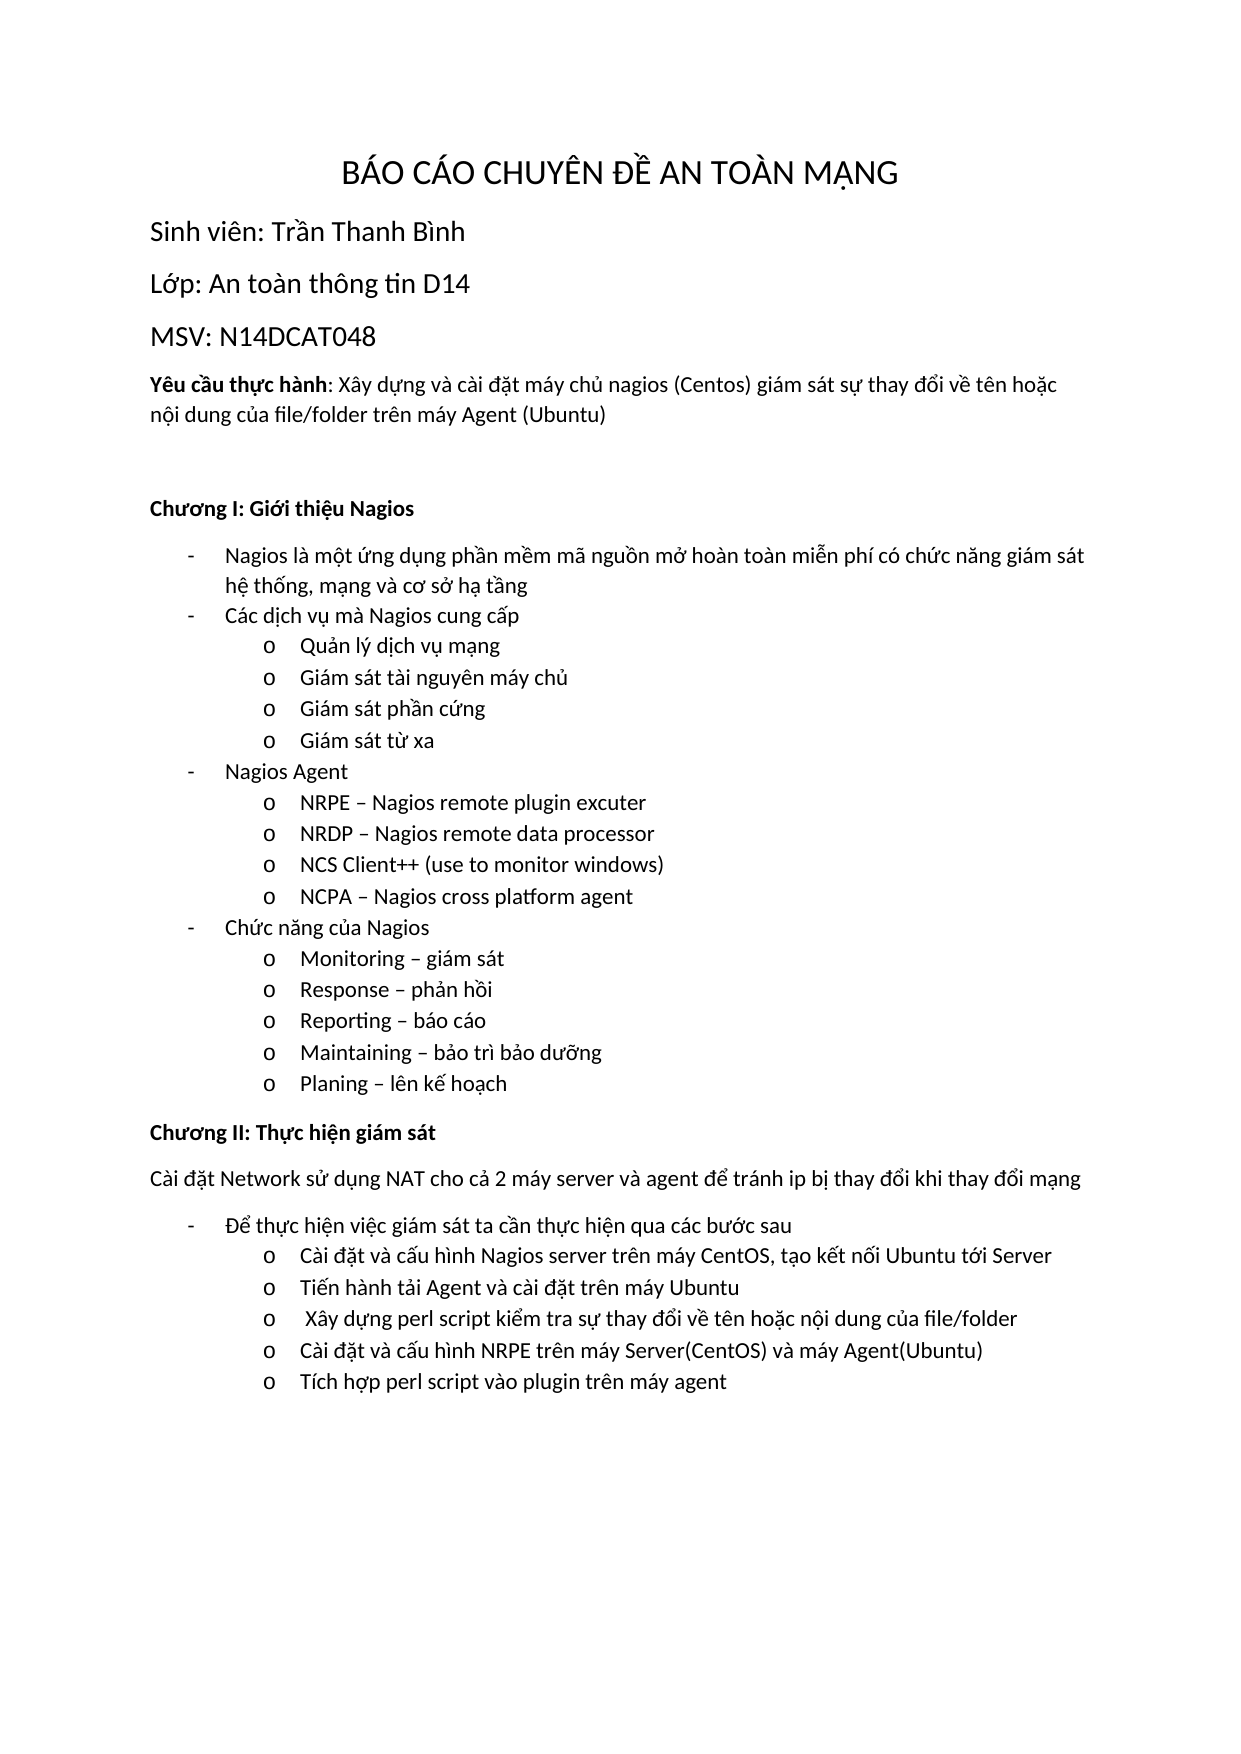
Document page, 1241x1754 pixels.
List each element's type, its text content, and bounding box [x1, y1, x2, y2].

text Chương II: Thực hiện giám sát [150, 1118, 1090, 1146]
list Cài đặt và cấu hình Nagios server trên máy CentOS, tạo kết nối Ubuntu tới Server [262, 1242, 1090, 1271]
text Cài đặt Network sử dụng NAT cho cả 2 máy server và agent để tránh ip bị thay đổi khi thay đổi mạng [150, 1164, 1090, 1193]
list Để thực hiện việc giám sát ta cần thực hiện qua các bước sau [187, 1211, 1090, 1239]
list Monitoring – giám sát [262, 944, 1090, 973]
list Quản lý dịch vụ mạng [262, 632, 1090, 661]
list Tiến hành tải Agent và cài đặt trên máy Ubuntu [262, 1273, 1090, 1302]
text Yêu cầu thực hành: Xây dựng và cài đặt máy chủ nagios (Centos) giám sát sự thay đổi về tên hoặc nội dung của file/folder trên máy Agent (Ubuntu) [150, 370, 1090, 428]
list Nagios Agent [187, 757, 1090, 786]
list Xây dựng perl script kiểm tra sự thay đổi về tên hoặc nội dung của file/folder [262, 1304, 1090, 1334]
list Các dịch vụ mà Nagios cung cấp [187, 601, 1090, 629]
list Cài đặt và cấu hình NRPE trên máy Server(CentOS) và máy Agent(Ubuntu) [262, 1336, 1090, 1365]
list Giám sát tài nguyên máy chủ [262, 663, 1090, 692]
list Reporting – báo cáo [262, 1007, 1090, 1036]
list Maintaining – bảo trì bảo dưỡng [262, 1038, 1090, 1067]
list Giám sát phần cứng [262, 694, 1090, 724]
text MSV: N14DCAT048 [150, 318, 1090, 353]
text BÁO CÁO CHUYÊN ĐỀ AN TOÀN MẠNG [150, 150, 1090, 193]
text Sinh viên: Trần Thanh Bình [150, 213, 1090, 249]
list Chức năng của Nagios [187, 913, 1090, 942]
list NCS Client++ (use to monitor windows) [262, 851, 1090, 880]
list Giám sát từ xa [262, 726, 1090, 755]
list NRPE – Nagios remote plugin excuter [262, 788, 1090, 817]
text Lớp: An toàn thông tin D14 [150, 266, 1090, 301]
list NCPA – Nagios cross platform agent [262, 882, 1090, 911]
list Tích hợp perl script vào plugin trên máy agent [262, 1367, 1090, 1397]
list Nagios là một ứng dụng phần mềm mã nguồn mở hoàn toàn miễn phí có chức năng giám sát hệ thống, mạng và cơ sở hạ tầng [187, 541, 1090, 599]
list Planing – lên kế hoạch [262, 1069, 1090, 1099]
list Response – phản hồi [262, 975, 1090, 1004]
text Chương I: Giới thiệu Nagios [150, 494, 1090, 522]
list NRDP – Nagios remote data processor [262, 819, 1090, 848]
